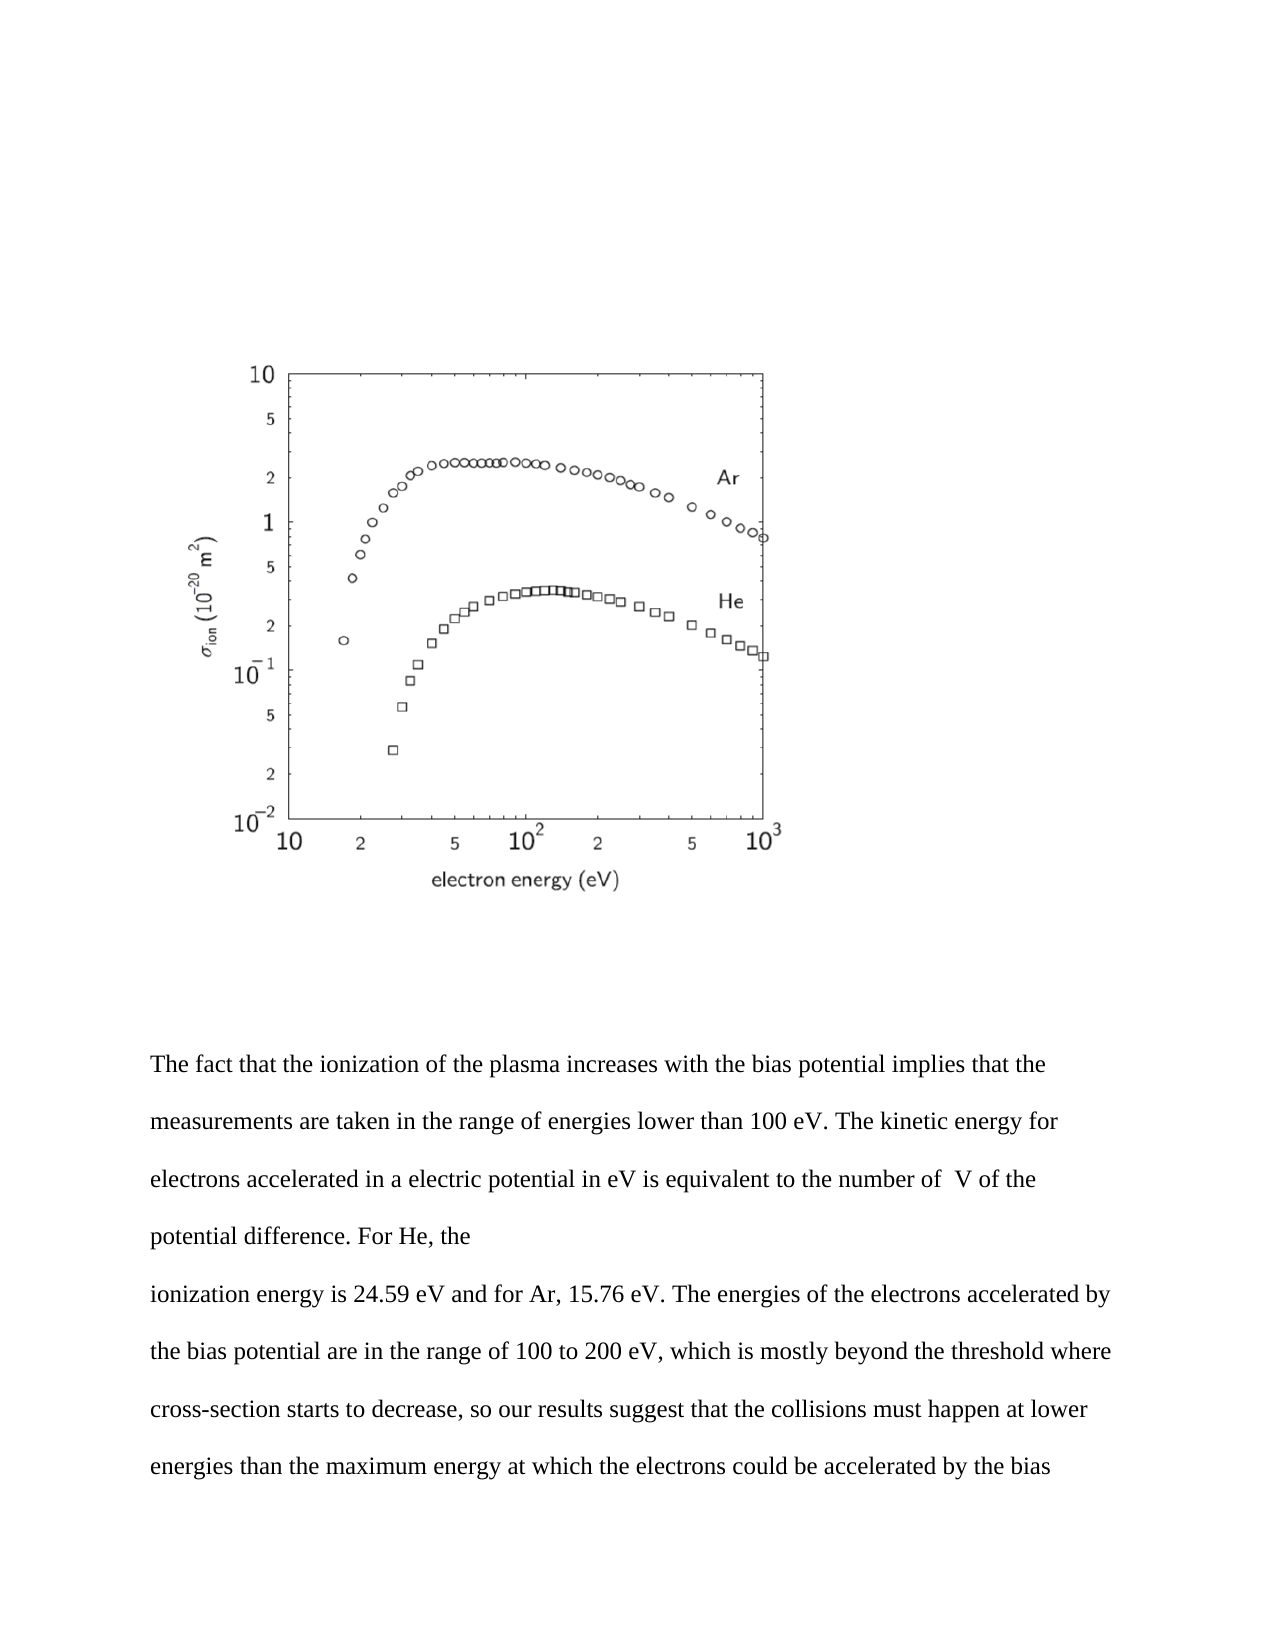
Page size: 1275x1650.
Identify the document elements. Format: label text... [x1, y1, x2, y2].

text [150, 1279, 1125, 1480]
text The fact that the ionization of the plasma increases with the bias potential implies that the measurements are taken in the range of energies lower than 100 eV. The kinetic energy for electrons accelerated in a electric potential in eV is equivalent to the number of V of the potential difference. For He, the [150, 1049, 1125, 1250]
picture [167, 348, 807, 919]
